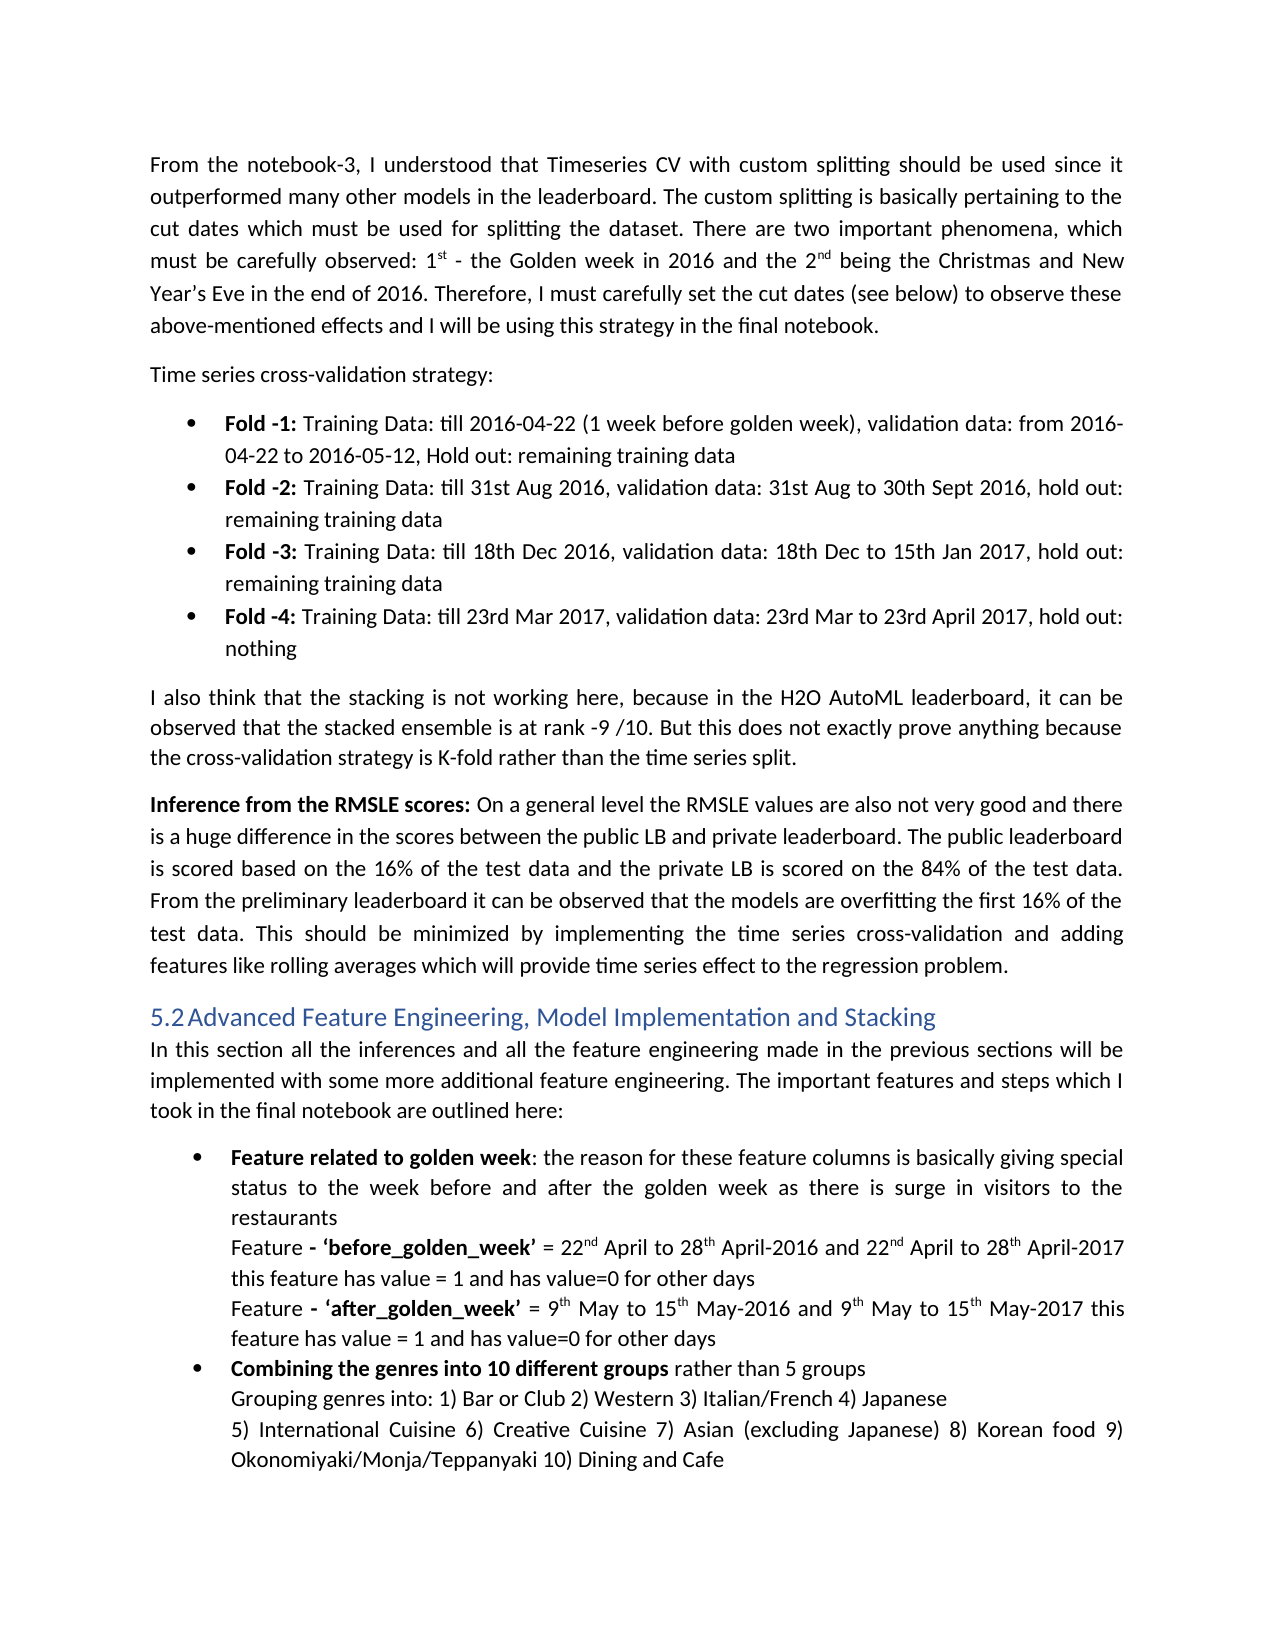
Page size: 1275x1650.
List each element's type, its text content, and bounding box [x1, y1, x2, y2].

text In this section all the inferences and all the feature engineering made in the previous sections will be implemented with some more additional feature engineering. The important features and steps which I took in the final notebook are outlined here: [150, 1036, 1125, 1124]
list Combining the genres into 10 different groups rather than 5 groups [193, 1354, 1125, 1382]
text Inference from the RMSLE scores: On a general level the RMSLE values are also not very good and there is a huge difference in the scores between the public LB and private leaderboard. The public leaderboard is scored based on the 16% of the test data and the private LB is scored on the 84% of the test data. From the preliminary leaderboard it can be observed that the models are overfitting the first 16% of the test data. This should be minimized by implementing the time series cross-validation and adding features like rolling averages which will provide time series effect to the regression problem. [150, 790, 1125, 979]
list Feature - ‘before_golden_week’ = 22nd April to 28th April-2016 and 22nd April to 28th April-2017 this feature has value = 1 and has value=0 for other days [231, 1233, 1125, 1292]
text I also think that the stacking is not working here, because in the H2O AutoML leaderboard, it can be observed that the stacked ensemble is at rank -9 /10. But this does not exactly prove anything because the cross-validation strategy is K-fold rather than the time series split. [150, 683, 1125, 771]
list Feature related to golden week: the reason for these feature columns is basically giving special status to the week before and after the golden week as there is surge in visitors to the restaurants [193, 1143, 1125, 1231]
text Time series cross-validation strategy: [150, 360, 1125, 388]
list Fold -2: Training Data: till 31st Aug 2016, validation data: 31st Aug to 30th Sept 2016, hold out: remaining training data [187, 473, 1125, 533]
text From the notebook-3, I understood that Timeseries CV with custom splitting should be used since it outperformed many other models in the leaderboard. The custom splitting is basically pertaining to the cut dates which must be used for splitting the dataset. There are two important phenomena, which must be carefully observed: 1st - the Golden week in 2016 and the 2nd being the Christmas and New Year’s Eve in the end of 2016. Therefore, I must carefully set the cut dates (see below) to observe these above-mentioned effects and I will be using this strategy in the final notebook. [150, 150, 1125, 339]
list Feature - ‘after_golden_week’ = 9th May to 15th May-2016 and 9th May to 15th May-2017 this feature has value = 1 and has value=0 for other days [231, 1294, 1125, 1352]
list Grouping genres into: 1) Bar or Club 2) Western 3) Italian/French 4) Japanese [231, 1384, 1125, 1412]
list 5) International Cuisine 6) Creative Cuisine 7) Asian (excluding Japanese) 8) Korean food 9) Okonomiyaki/Monja/Teppanyaki 10) Dining and Cafe [231, 1415, 1125, 1473]
list Fold -1: Training Data: till 2016-04-22 (1 week before golden week), validation data: from 2016-04-22 to 2016-05-12, Hold out: remaining training data [187, 409, 1125, 469]
subtitle Advanced Feature Engineering, Model Implementation and Stacking [150, 1000, 1125, 1033]
list Fold -3: Training Data: till 18th Dec 2016, validation data: 18th Dec to 15th Jan 2017, hold out: remaining training data [187, 537, 1125, 598]
list Fold -4: Training Data: till 23rd Mar 2017, validation data: 23rd Mar to 23rd April 2017, hold out: nothing [187, 602, 1125, 662]
